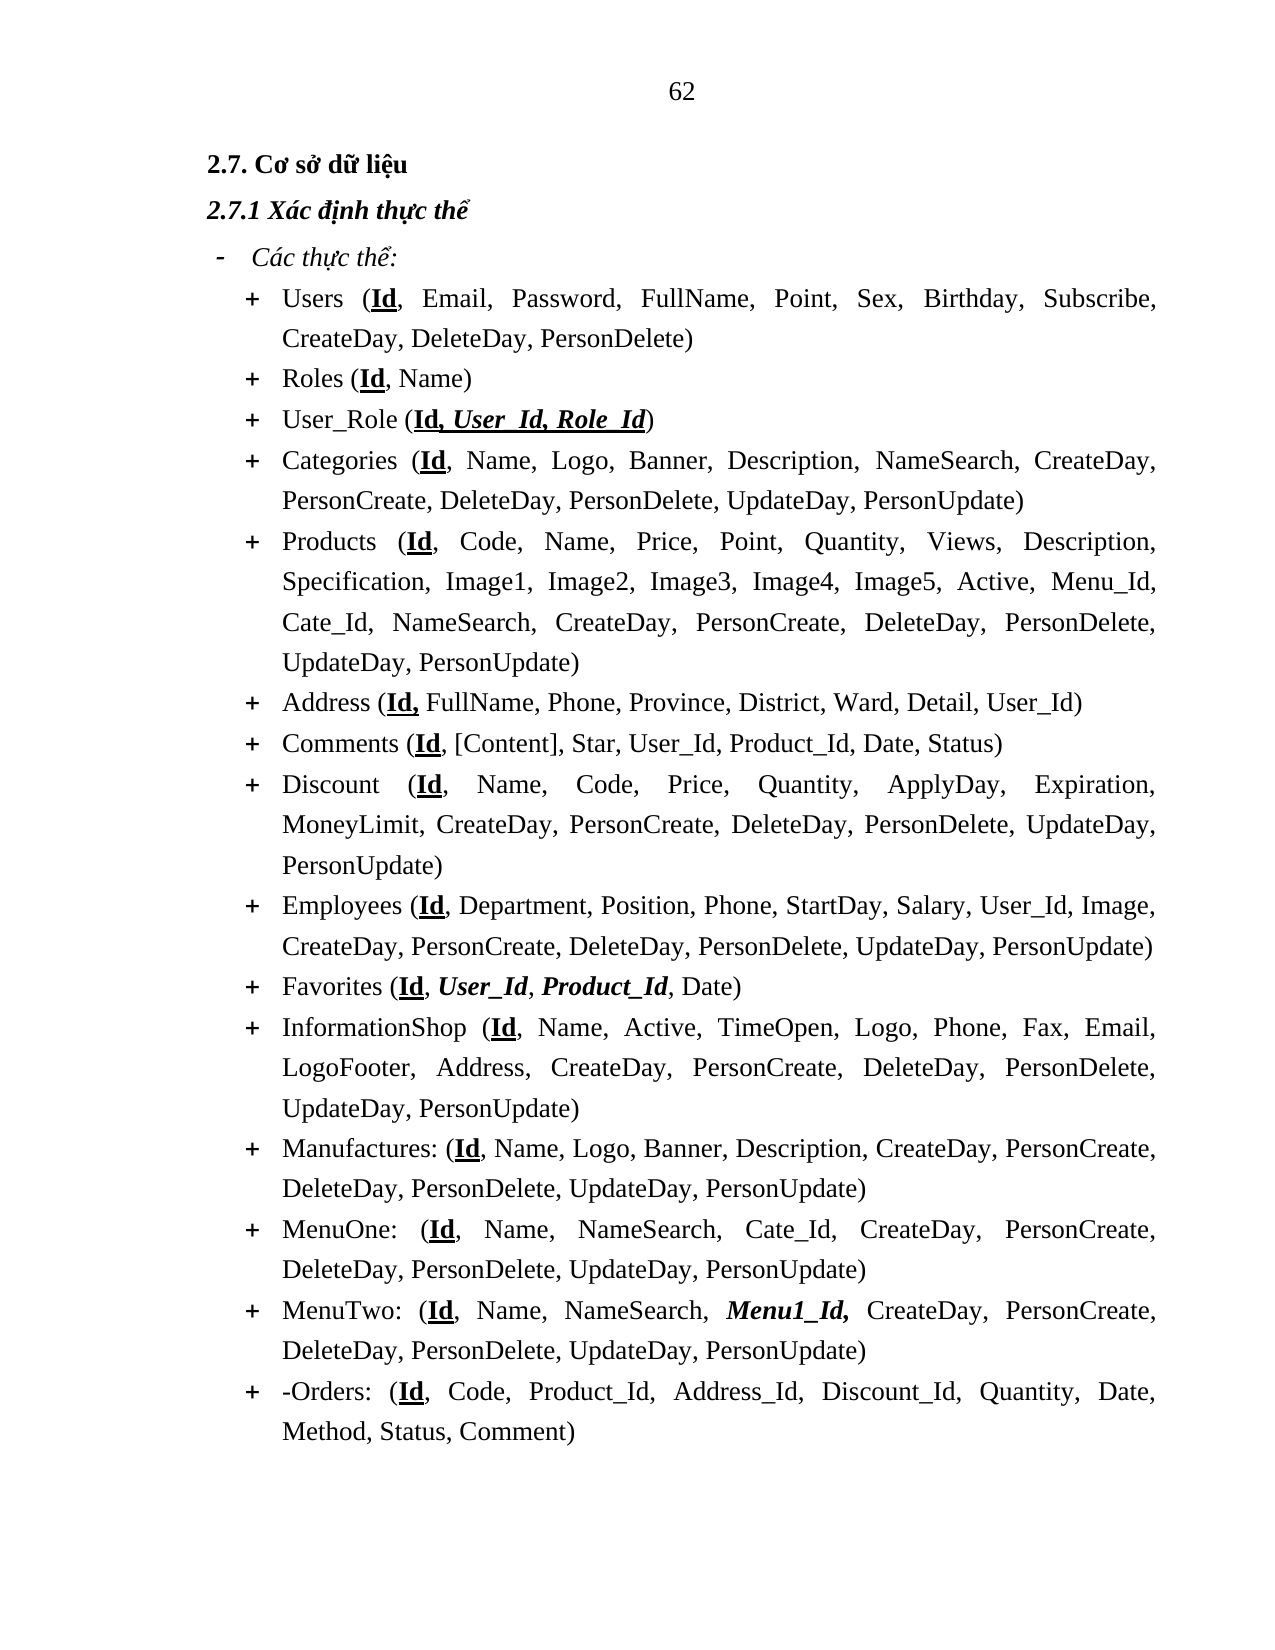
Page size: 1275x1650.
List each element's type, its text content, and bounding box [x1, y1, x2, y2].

list Roles (Id, Name) [244, 363, 1157, 394]
list Products (Id, Code, Name, Price, Point, Quantity, Views, Description, Specification, Image1, Image2, Image3, Image4, Image5, Active, Menu_Id, Cate_Id, NameSearch, CreateDay, PersonCreate, DeleteDay, PersonDelete, UpdateDay, PersonUpdate) [244, 525, 1157, 677]
list Categories (Id, Name, Logo, Banner, Description, NameSearch, CreateDay, PersonCreate, DeleteDay, PersonDelete, UpdateDay, PersonUpdate) [244, 444, 1157, 516]
list Users (Id, Email, Password, FullName, Point, Sex, Birthday, Subscribe, CreateDay, DeleteDay, PersonDelete) [244, 282, 1157, 353]
list MenuTwo: (Id, Name, NameSearch, Menu1_Id, CreateDay, PersonCreate, DeleteDay, PersonDelete, UpdateDay, PersonUpdate) [244, 1294, 1157, 1366]
list Manufactures: (Id, Name, Logo, Banner, Description, CreateDay, PersonCreate, DeleteDay, PersonDelete, UpdateDay, PersonUpdate) [244, 1132, 1157, 1204]
subtitle 2.7.1 Xác định thực thể [207, 194, 1157, 226]
list User_Role (Id, User_Id, Role_Id) [244, 403, 1157, 434]
list Các thực thể: [214, 241, 1157, 272]
list Discount (Id, Name, Code, Price, Quantity, ApplyDay, Expiration, MoneyLimit, CreateDay, PersonCreate, DeleteDay, PersonDelete, UpdateDay, PersonUpdate) [244, 768, 1157, 880]
list Favorites (Id, User_Id, Product_Id, Date) [244, 970, 1157, 1001]
list MenuOne: (Id, Name, NameSearch, Cate_Id, CreateDay, PersonCreate, DeleteDay, PersonDelete, UpdateDay, PersonUpdate) [244, 1213, 1157, 1285]
list InformationShop (Id, Name, Active, TimeOpen, Logo, Phone, Fax, Email, LogoFooter, Address, CreateDay, PersonCreate, DeleteDay, PersonDelete, UpdateDay, PersonUpdate) [244, 1011, 1157, 1123]
list Address (Id, FullName, Phone, Province, District, Ward, Detail, User_Id) [244, 687, 1157, 718]
list -Orders: (Id, Code, Product_Id, Address_Id, Discount_Id, Quantity, Date, Method, Status, Comment) [244, 1375, 1157, 1447]
list Comments (Id, [Content], Star, User_Id, Product_Id, Date, Status) [244, 727, 1157, 758]
list Employees (Id, Department, Position, Phone, StartDay, Salary, User_Id, Image, CreateDay, PersonCreate, DeleteDay, PersonDelete, UpdateDay, PersonUpdate) [244, 889, 1157, 961]
subtitle 2.7. Cơ sở dữ liệu [207, 148, 1157, 179]
